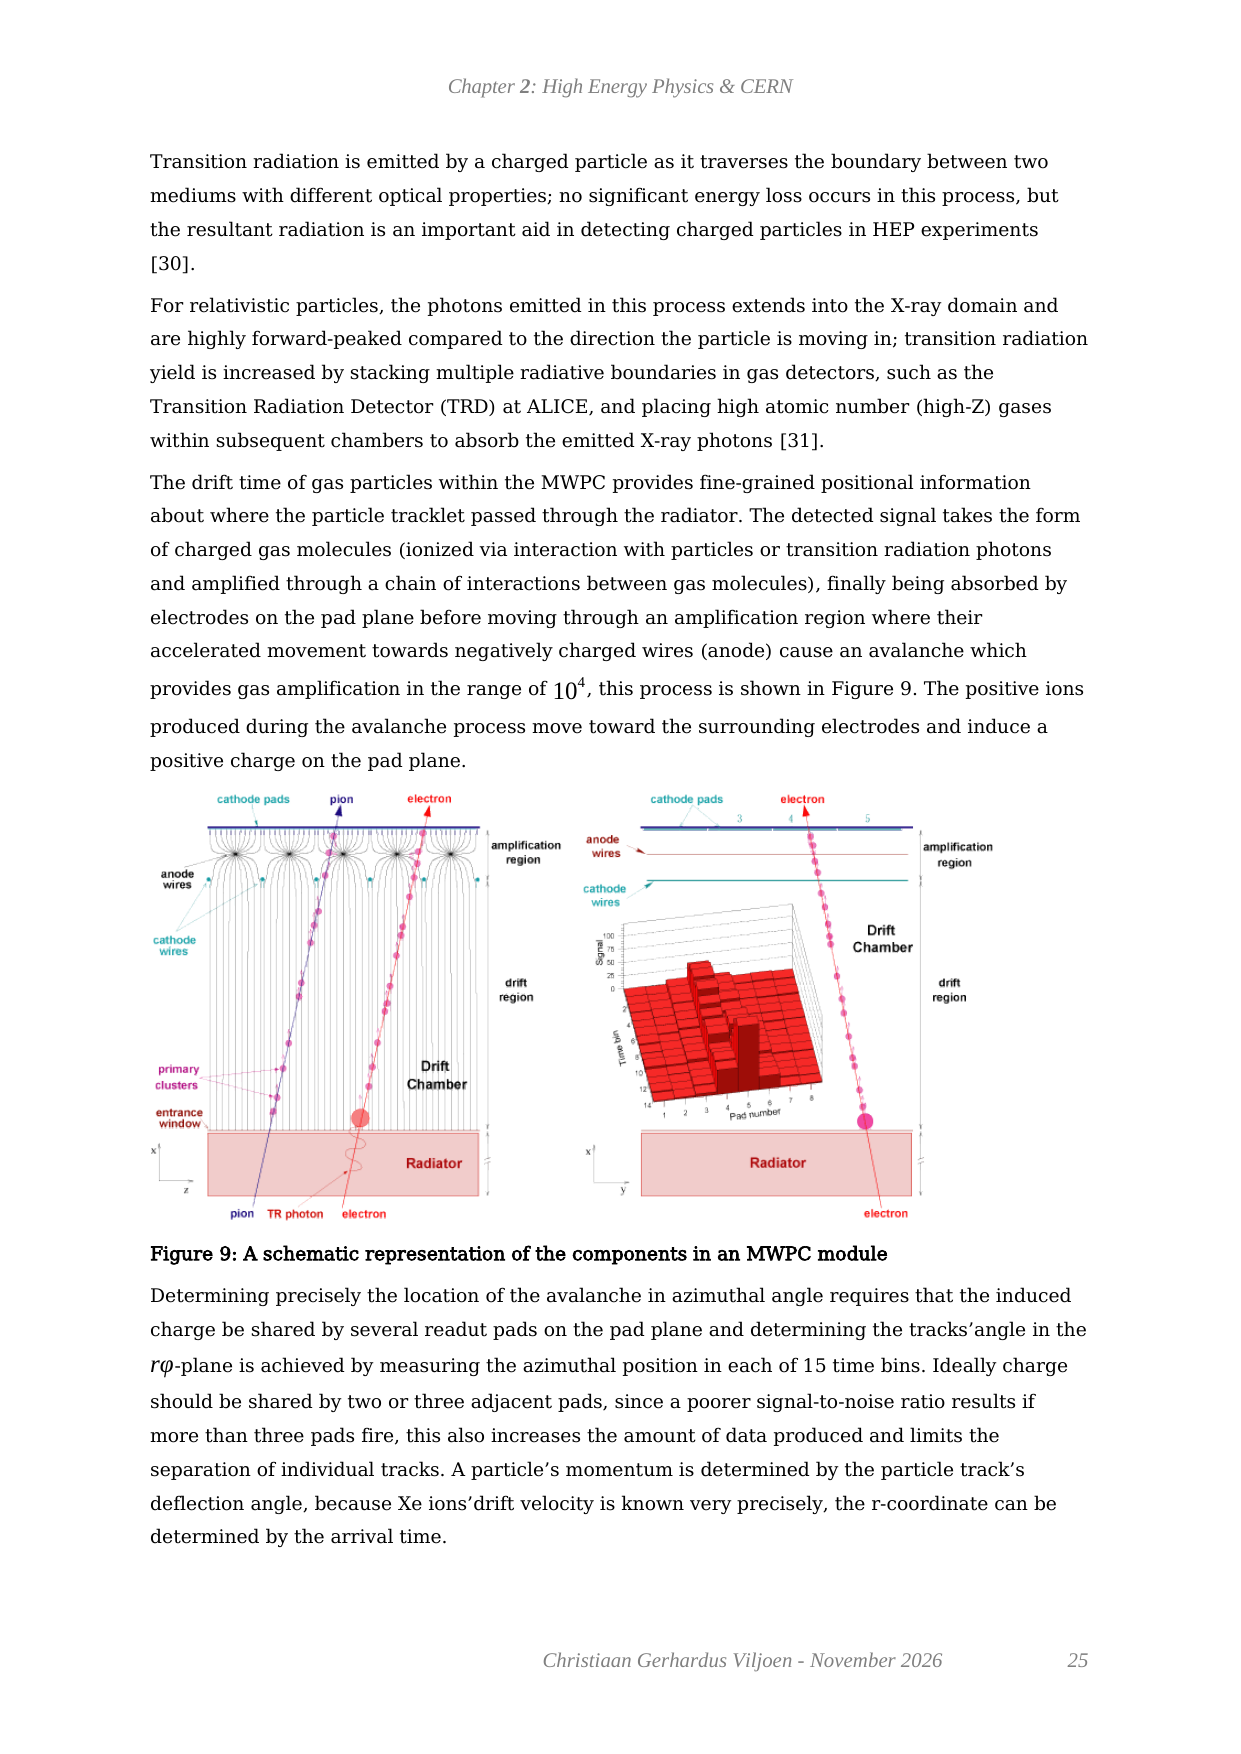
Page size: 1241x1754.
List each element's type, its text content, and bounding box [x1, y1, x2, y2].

text Transition radiation is emitted by a charged particle as it traverses the boundary between two mediums with different optical properties; no significant energy loss occurs in this process, but the resultant radiation is an important aid in detecting charged particles in HEP experiments . [150, 150, 1090, 274]
text The drift time of gas particles within the MWPC provides fine-grained positional information about where the particle tracklet passed through the radiator. The detected signal takes the form of charged gas molecules (ionized via interaction with particles or transition radiation photons and amplified through a chain of interactions between gas molecules), finally being absorbed by electrodes on the pad plane before moving through an amplification region where their accelerated movement towards negatively charged wires (anode) cause an avalanche which provides gas amplification in the range of , this process is shown in Figure 9. The positive ions produced during the avalanche process move toward the surrounding electrodes and induce a positive charge on the pad plane. [150, 470, 1090, 772]
picture [150, 791, 997, 1222]
text For relativistic particles, the photons emitted in this process extends into the X-ray domain and are highly forward-peaked compared to the direction the particle is moving in; transition radiation yield is increased by stacking multiple radiative boundaries in gas detectors, such as the Transition Radiation Detector (TRD) at ALICE, and placing high atomic number (high-Z) gases within subsequent chambers to absorb the emitted X-ray photons . [150, 293, 1090, 451]
text Determining precisely the location of the avalanche in azimuthal angle requires that the induced charge be shared by several readut pads on the pad plane and determining the tracks’angle in the -plane is achieved by measuring the azimuthal position in each of 15 time bins. Ideally charge should be shared by two or three adjacent pads, since a poorer signal-to-noise ratio results if more than three pads fire, this also increases the amount of data produced and limits the separation of individual tracks. A particle’s momentum is determined by the particle track’s deflection angle, because Xe ions’drift velocity is known very precisely, the r-coordinate can be determined by the arrival time. [150, 1284, 1090, 1547]
text Figure 9: A schematic representation of the components in an MWPC module [150, 1242, 1090, 1264]
